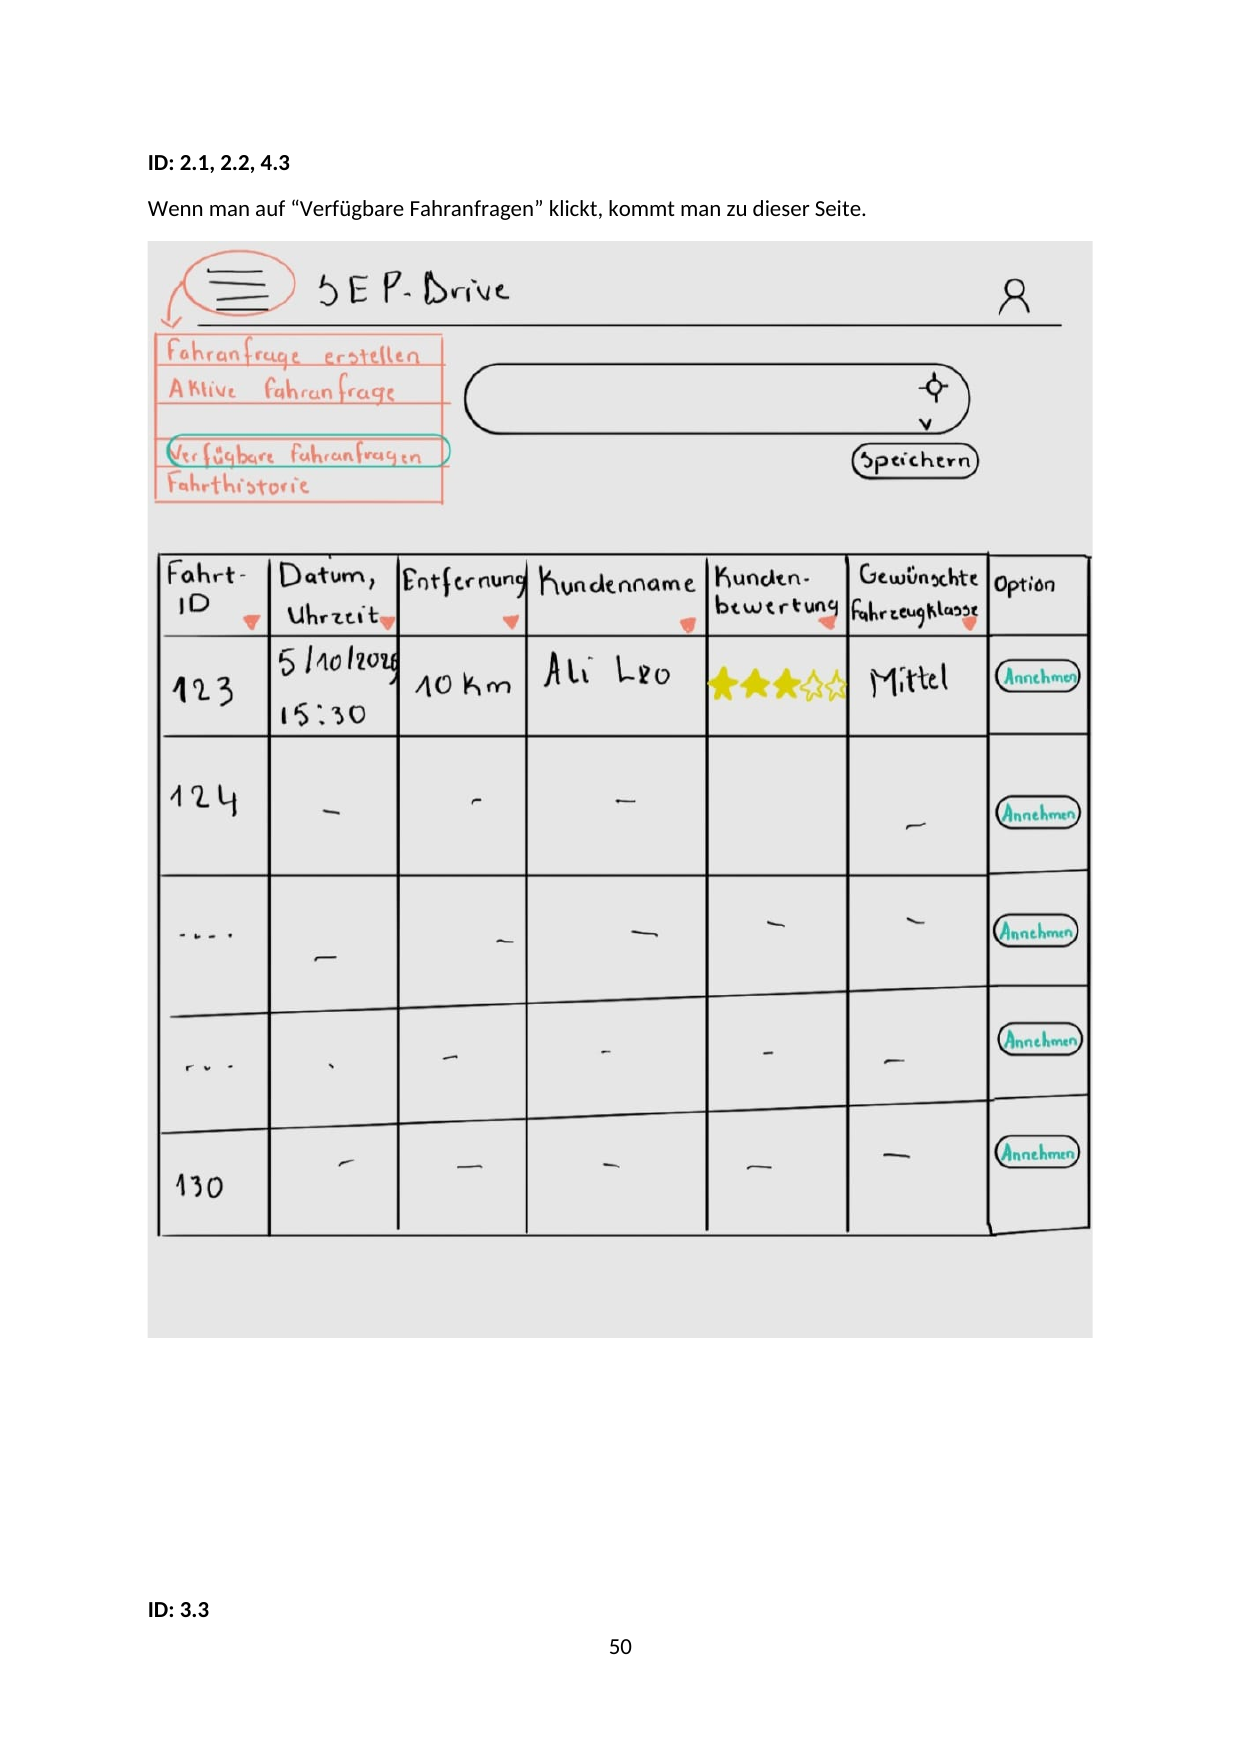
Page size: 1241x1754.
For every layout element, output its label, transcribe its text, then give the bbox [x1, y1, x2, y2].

text ID: 2.1, 2.2, 4.3 [148, 148, 1093, 176]
picture [147, 241, 1093, 1338]
text Wenn man auf “Verfügbare Fahranfragen” klickt, kommt man zu dieser Seite. [148, 194, 1093, 222]
text ID: 3.3 [148, 1595, 1093, 1623]
